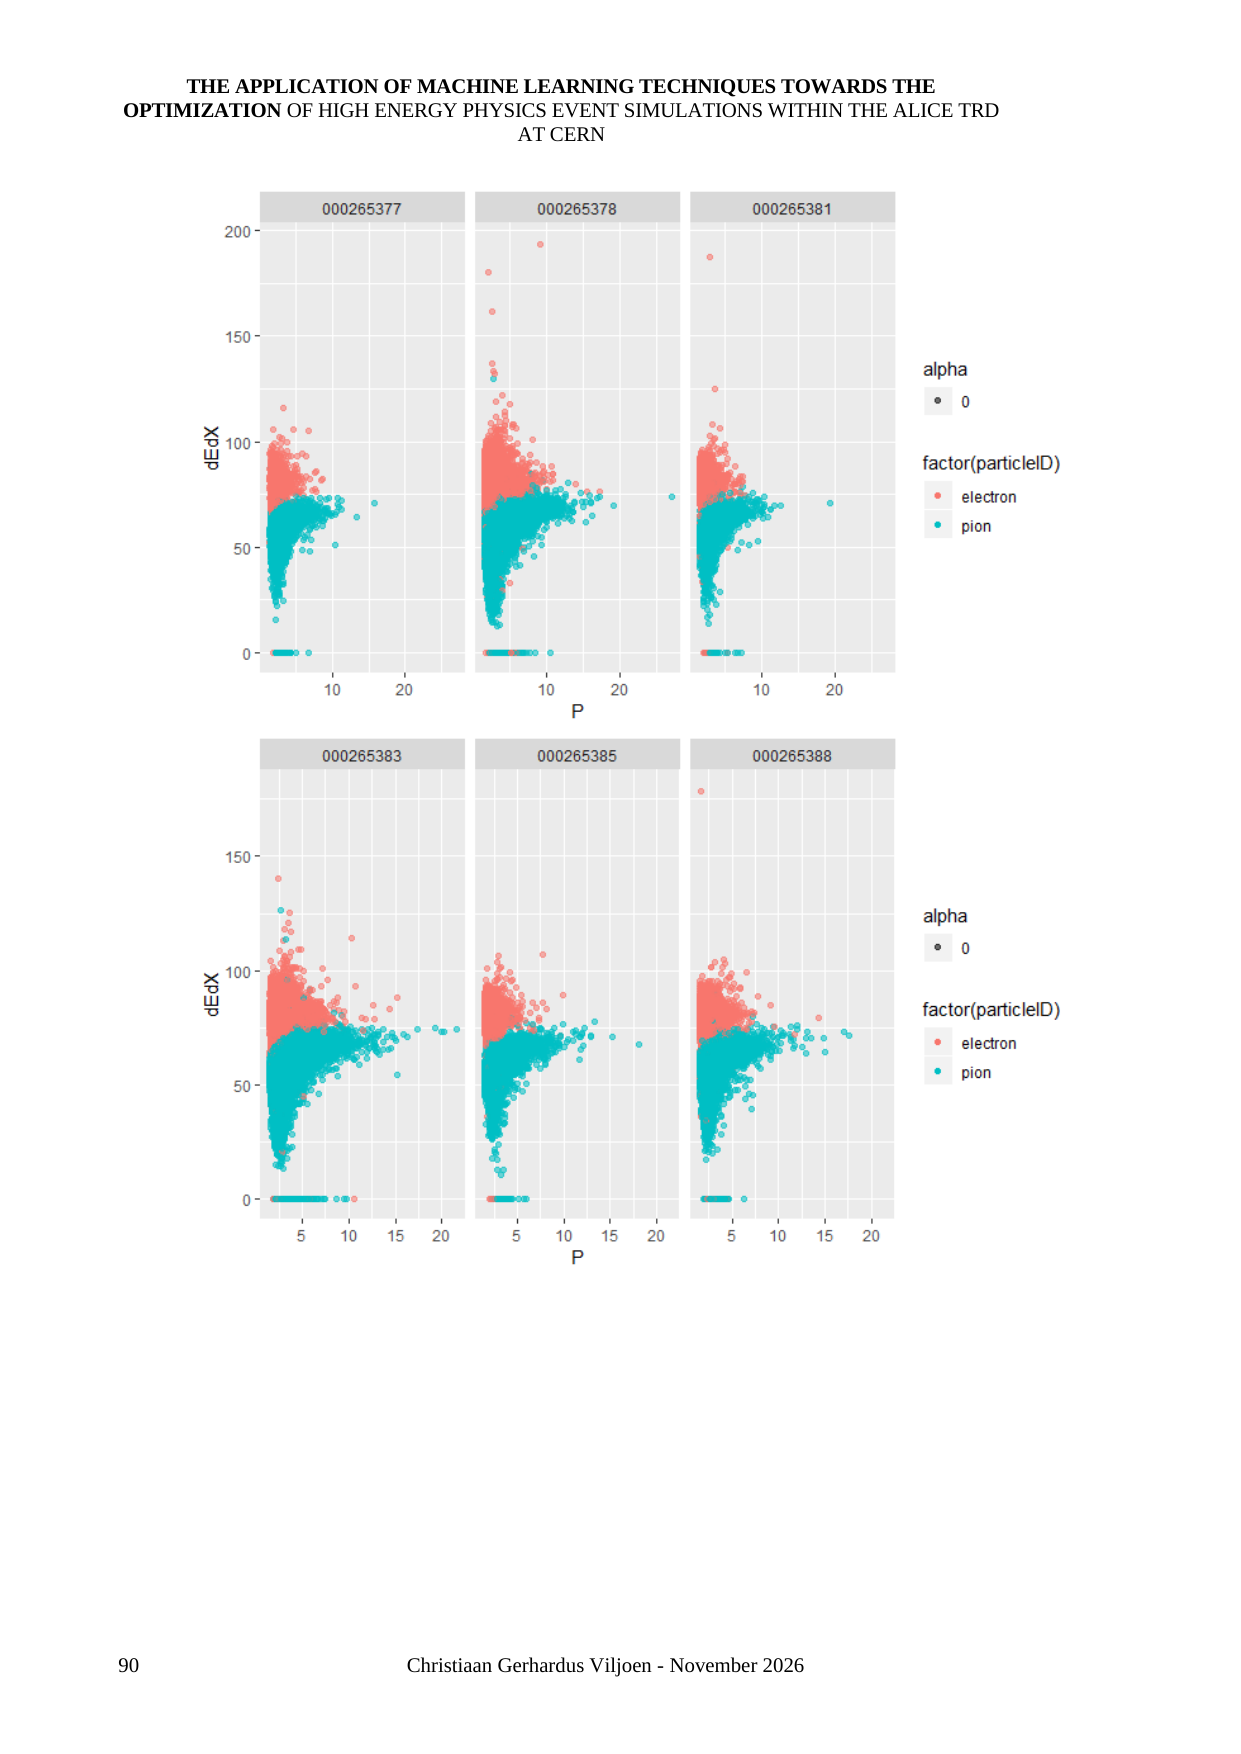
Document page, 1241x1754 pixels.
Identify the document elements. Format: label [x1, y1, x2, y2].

picture [193, 183, 1079, 1277]
